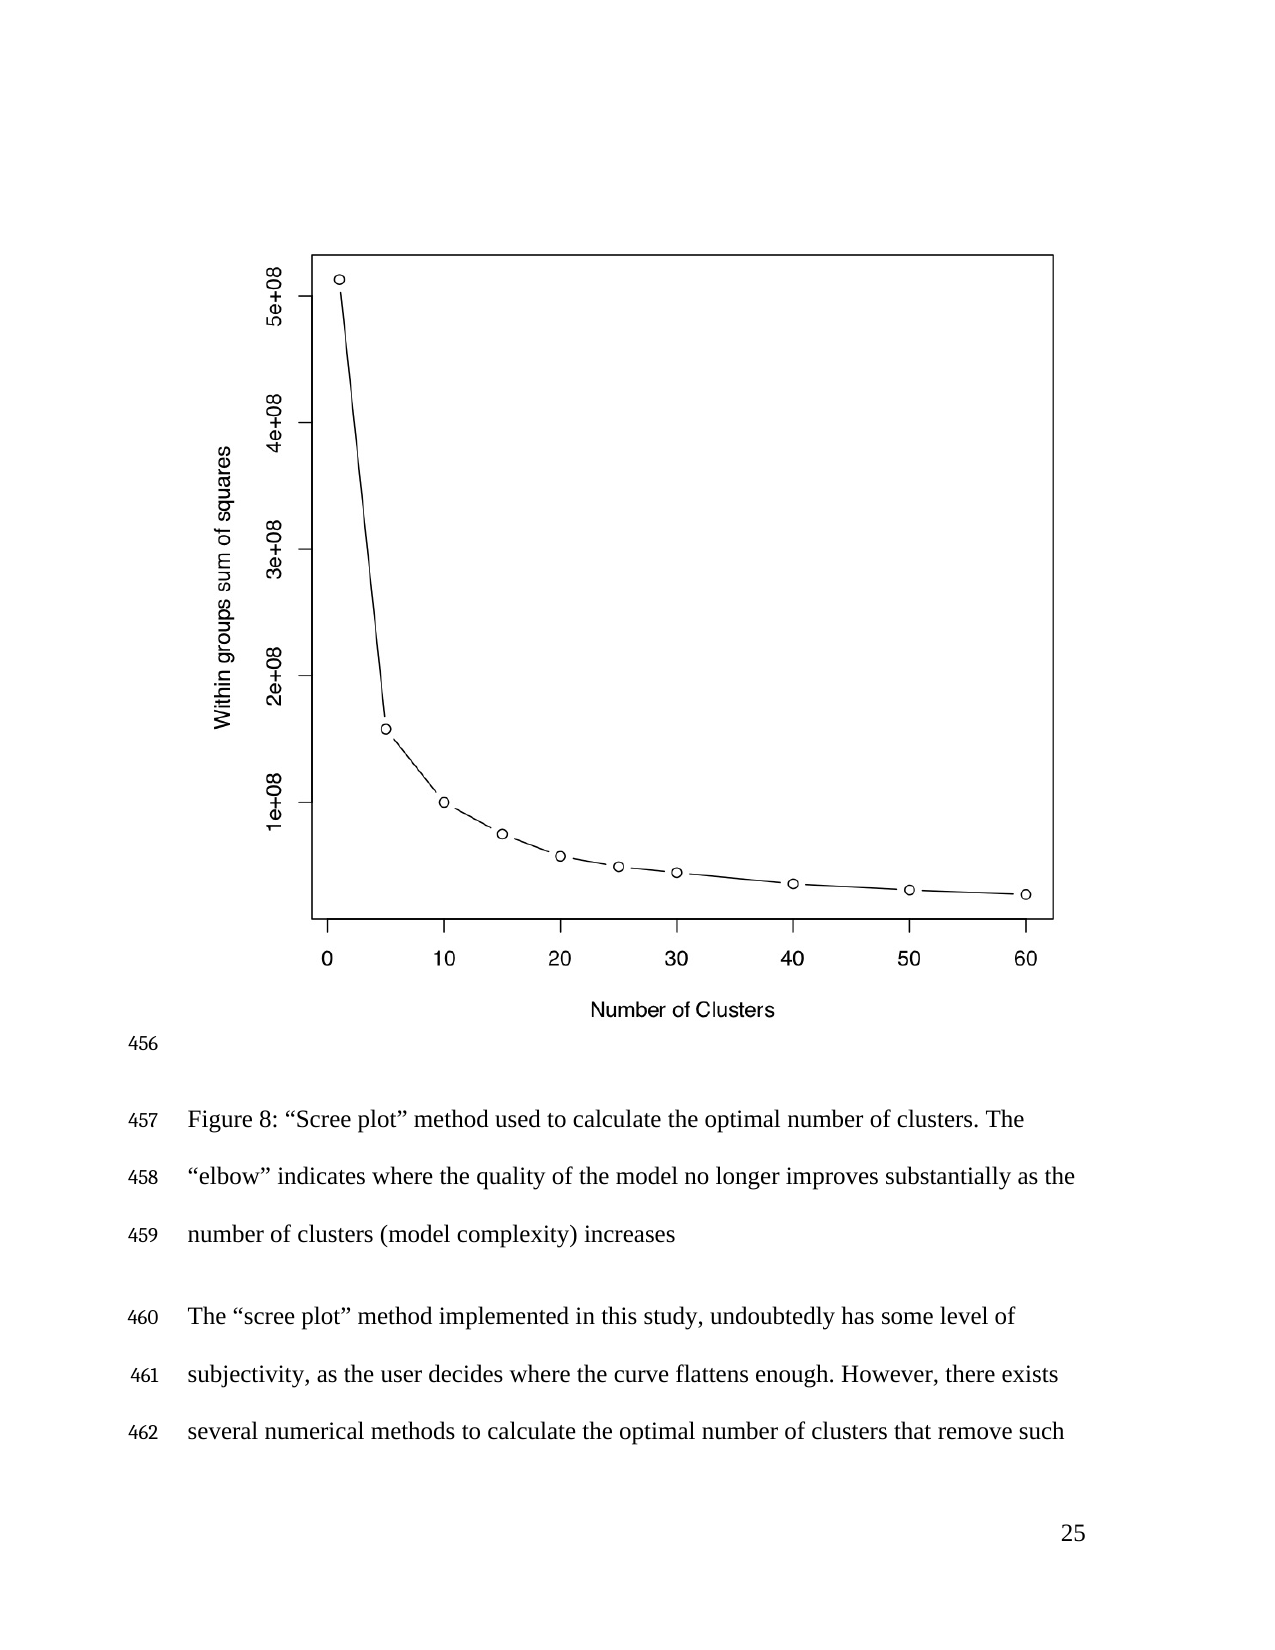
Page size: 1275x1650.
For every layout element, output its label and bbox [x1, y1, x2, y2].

text [187, 1301, 1087, 1445]
picture [206, 150, 1107, 1050]
